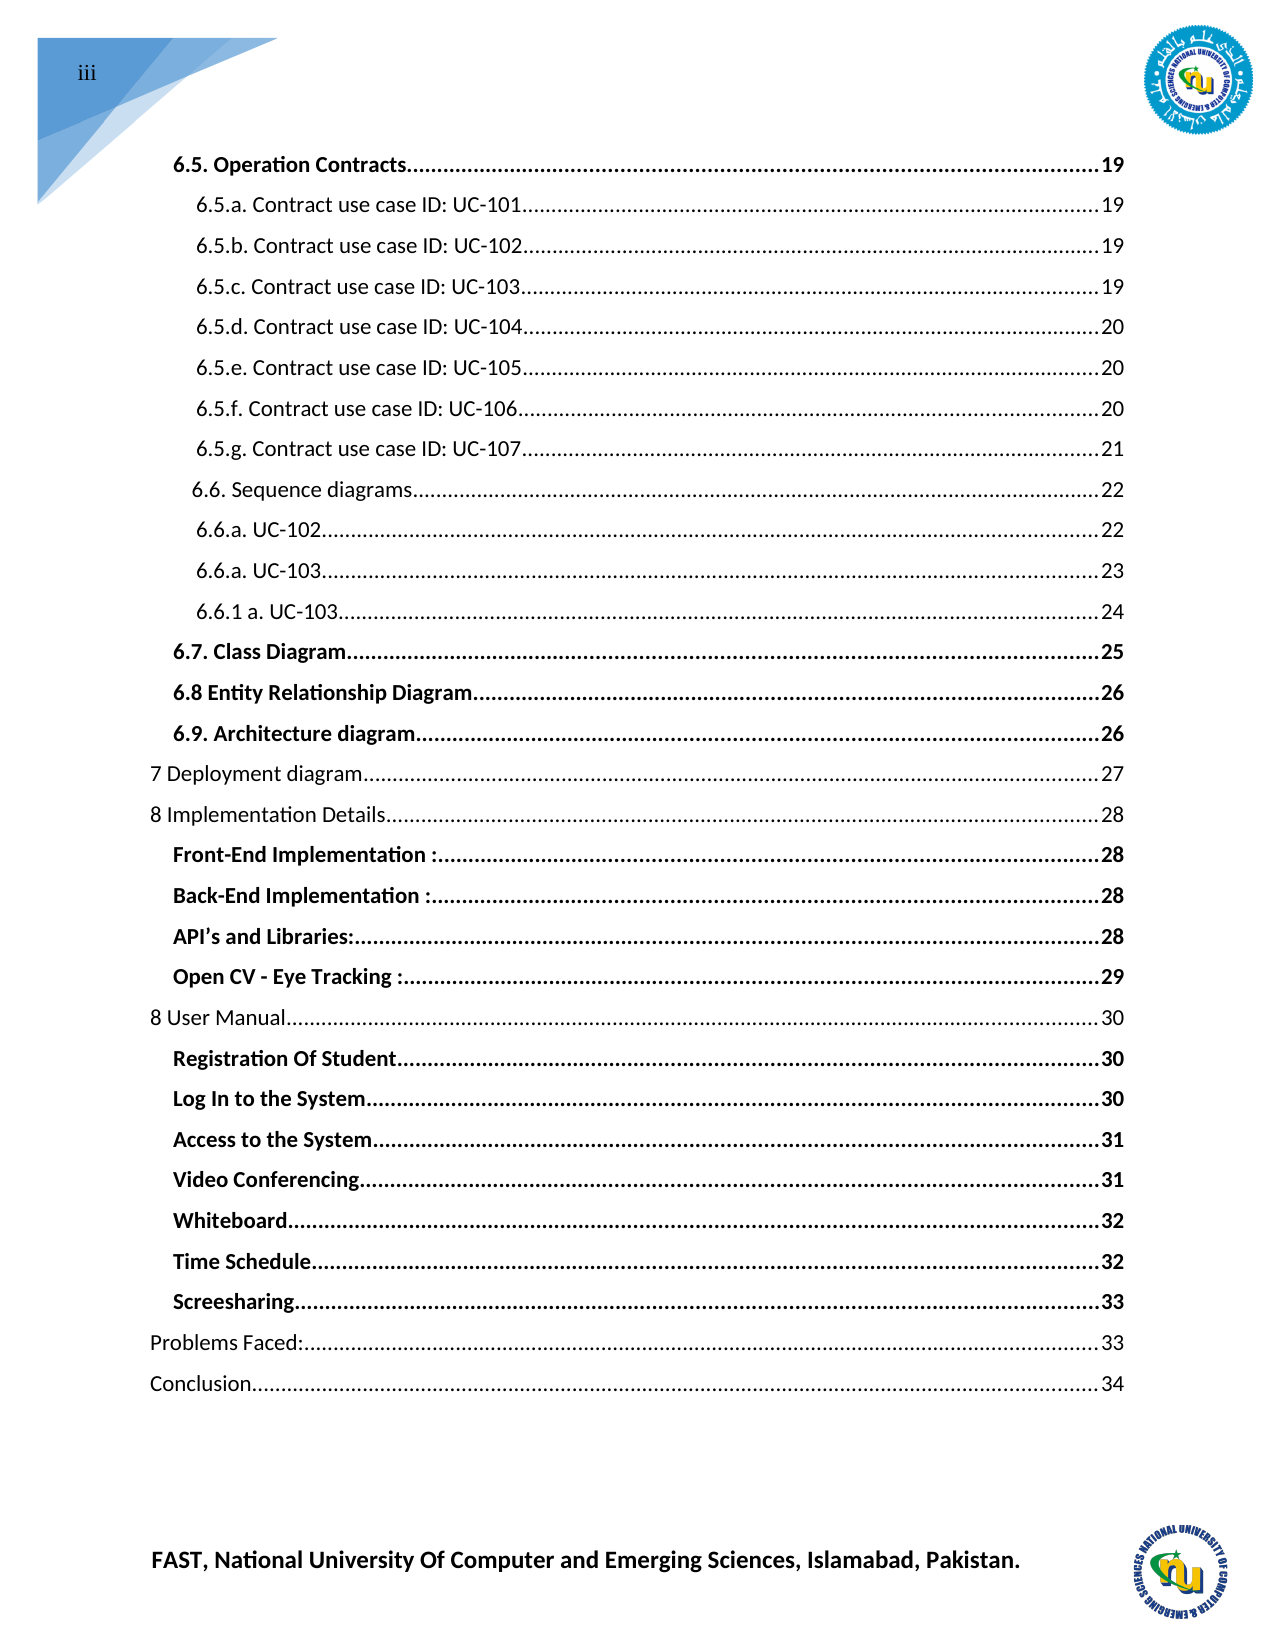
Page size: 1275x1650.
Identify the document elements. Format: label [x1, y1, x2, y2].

picture [1209, 25, 1254, 76]
picture [1207, 86, 1254, 135]
picture [37, 37, 279, 206]
picture [1201, 36, 1210, 42]
picture [1156, 80, 1162, 93]
picture [1143, 25, 1188, 77]
picture [1133, 1525, 1228, 1619]
picture [1166, 47, 1232, 113]
picture [1211, 115, 1219, 120]
picture [1143, 86, 1191, 135]
picture [1183, 116, 1191, 121]
